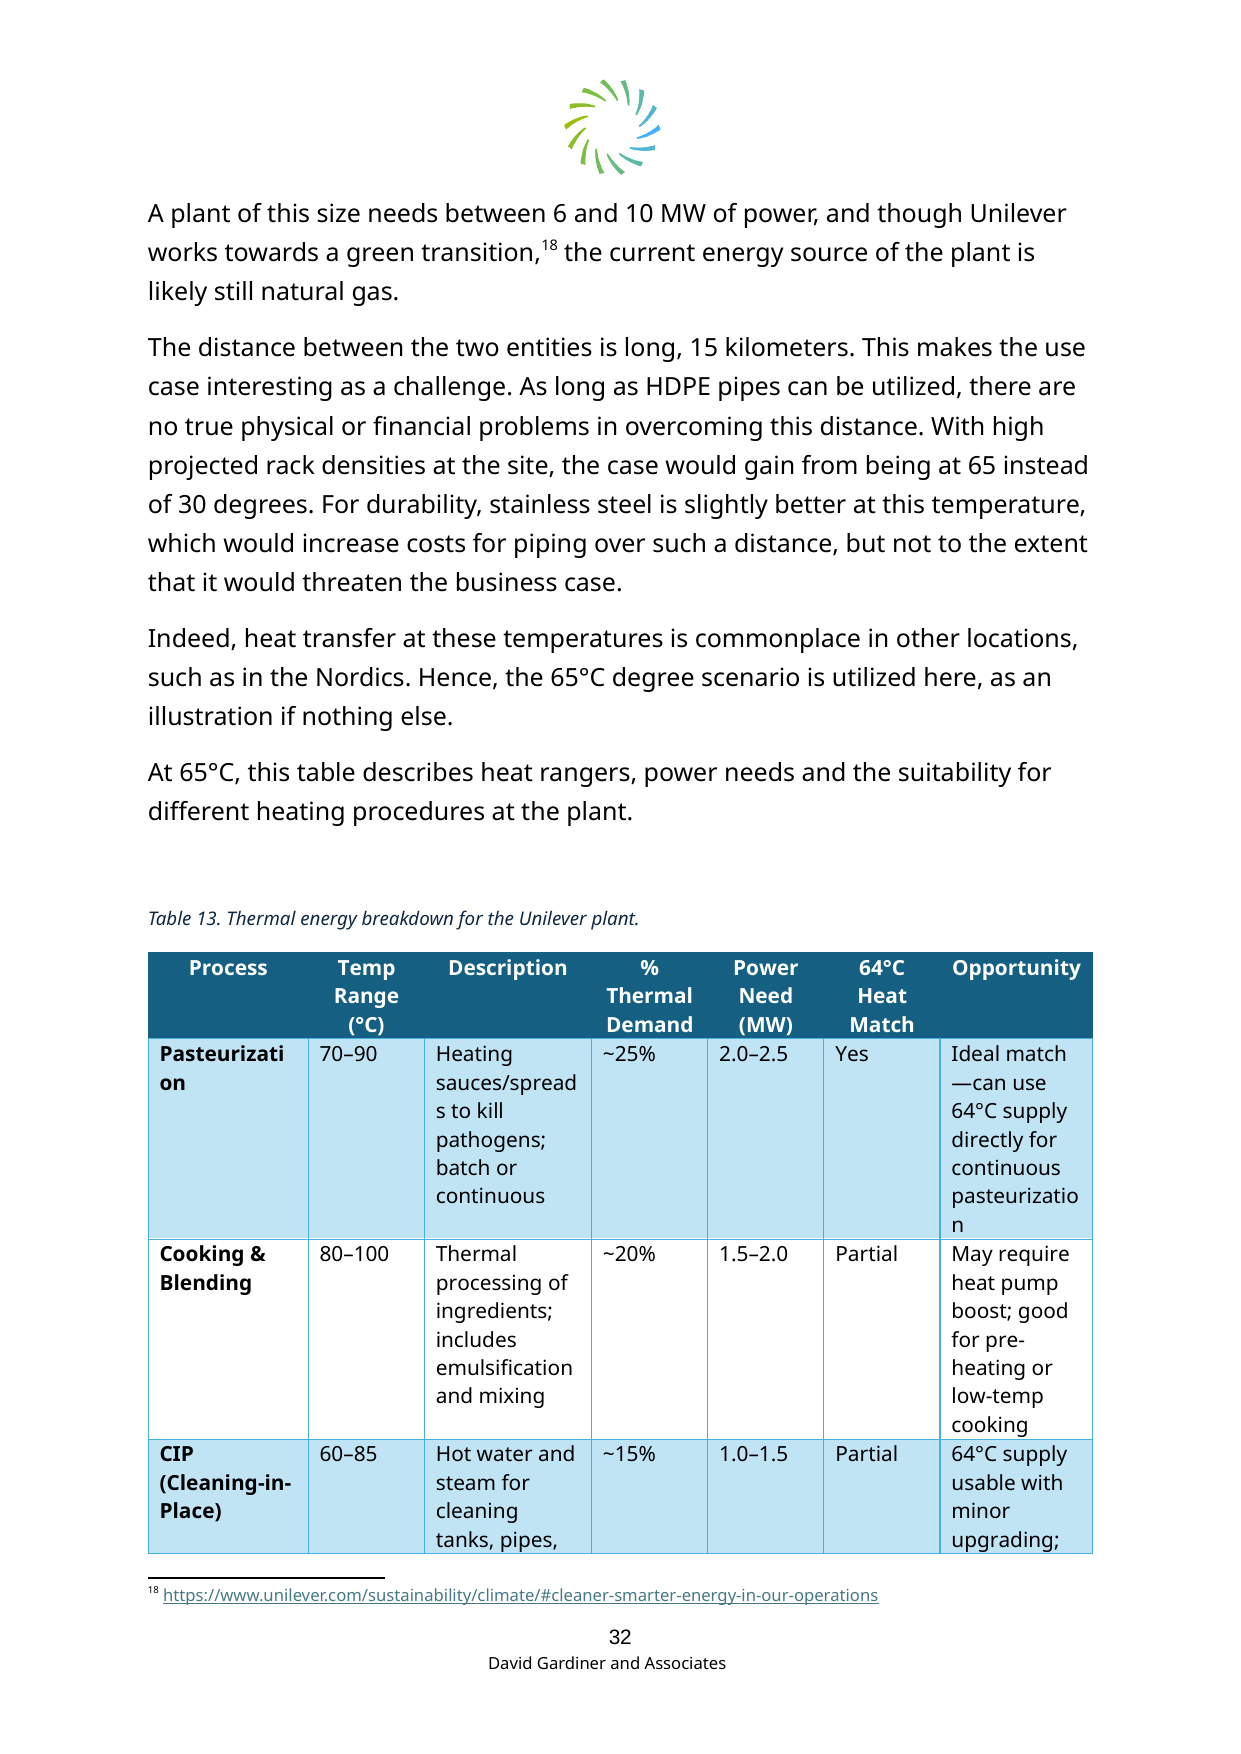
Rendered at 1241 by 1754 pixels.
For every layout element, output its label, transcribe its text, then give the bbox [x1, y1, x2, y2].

table_cell May require heat pump boost; good for pre-heating or low-temp cooking [941, 1240, 1092, 1438]
table_cell Yes [824, 1039, 939, 1238]
table_header 64°C Heat Match [824, 953, 939, 1038]
table_cell 80–100 [309, 1240, 424, 1438]
table_cell ~20% [592, 1240, 707, 1438]
table_cell Cooking & Blending [149, 1240, 308, 1438]
table_cell Partial [824, 1240, 939, 1438]
table_cell Partial [824, 1440, 939, 1553]
text A plant of this size needs between 6 and 10 MW of power, and though Unilever works towards a green transition, the current energy source of the plant is likely still natural gas. [148, 196, 1093, 308]
table_header Description [425, 953, 591, 1038]
table_header Opportunity [941, 953, 1092, 1038]
table_cell ~15% [592, 1440, 707, 1553]
picture [558, 67, 674, 177]
table_cell Ideal match—can use 64°C supply directly for continuous pasteurization [941, 1039, 1092, 1238]
table_header % Thermal Demand [592, 953, 707, 1038]
table_cell ~25% [592, 1039, 707, 1238]
table_cell Pasteurization [149, 1039, 308, 1238]
text Table 13. Thermal energy breakdown for the Unilever plant. [148, 906, 1093, 931]
text At 65°C, this table describes heat rangers, power needs and the suitability for different heating procedures at the plant. [148, 755, 1093, 828]
table_cell Hot water and steam for cleaning tanks, pipes, and fillers [425, 1440, 591, 1553]
table_cell Heating sauces/spreads to kill pathogens; batch or continuous [425, 1039, 591, 1238]
text Indeed, heat transfer at these temperatures is commonplace in other locations, such as in the Nordics. Hence, the 65°C degree scenario is utilized here, as an illustration if nothing else. [148, 621, 1093, 733]
table_cell 1.5–2.0 [708, 1240, 823, 1438]
table_header Process [149, 953, 308, 1038]
table_cell 2.0–2.5 [708, 1039, 823, 1238]
table_cell CIP (Cleaning-in-Place) [149, 1440, 308, 1553]
table_cell 70–90 [309, 1039, 424, 1238]
table_header Temp Range (°C) [309, 953, 424, 1038]
table_cell 1.0–1.5 [708, 1440, 823, 1553]
table_header Power Need (MW) [708, 953, 823, 1038]
table_cell Thermal processing of ingredients; includes emulsification and mixing [425, 1240, 591, 1438]
table_cell 60–85 [309, 1440, 424, 1553]
table_cell 64°C supply usable with minor upgrading; heat pump could close the gap [941, 1440, 1092, 1553]
text The distance between the two entities is long, 15 kilometers. This makes the use case interesting as a challenge. As long as HDPE pipes can be utilized, there are no true physical or financial problems in overcoming this distance. With high projected rack densities at the site, the case would gain from being at 65 instead of 30 degrees. For durability, stainless steel is slightly better at this temperature, which would increase costs for piping over such a distance, but not to the extent that it would threaten the business case. [148, 330, 1093, 599]
